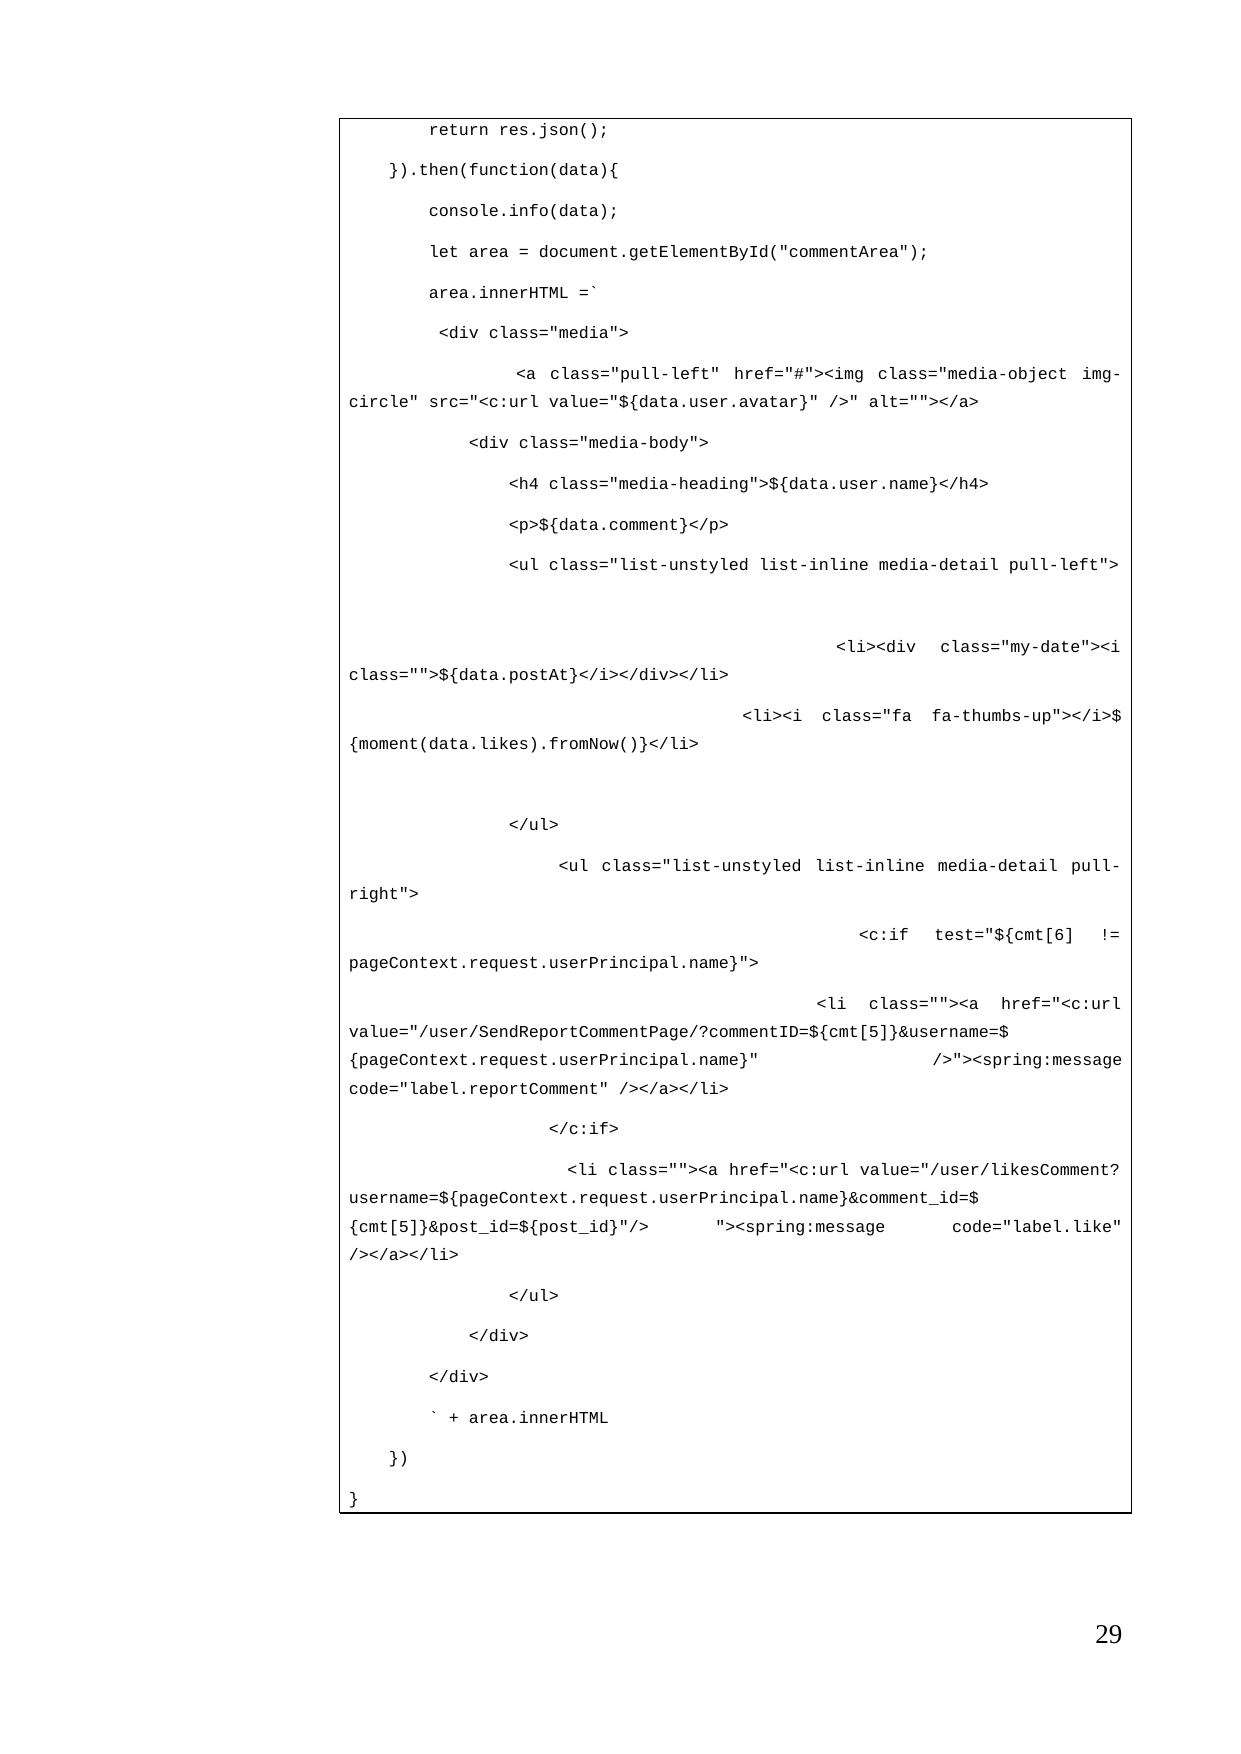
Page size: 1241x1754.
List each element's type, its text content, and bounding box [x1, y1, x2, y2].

text <li class=""><a href="<c:url value="/user/likesComment?username=${pageContext.request.userPrincipal.name}&comment_id=${cmt[5]}&post_id=${post_id}"/> "><spring:message code="label.like" /></a></li> [340, 1158, 1131, 1265]
text </div> [340, 1365, 1131, 1387]
text <li class=""><a href="<c:url value="/user/SendReportCommentPage/?commentID=${cmt[5]}&username=${pageContext.request.userPrincipal.name}" />"><spring:message code="label.reportComment" /></a></li> [340, 992, 1131, 1099]
text <li><div class="my-date"><i class="">${data.postAt}</i></div></li> [340, 635, 1131, 685]
text return res.json(); [340, 119, 1131, 140]
text <c:if test="${cmt[6] != pageContext.request.userPrincipal.name}"> [340, 923, 1131, 974]
text }) [340, 1447, 1131, 1469]
text </c:if> [340, 1118, 1131, 1140]
text <div class="media"> [340, 322, 1131, 344]
text ` + area.innerHTML [340, 1406, 1131, 1428]
text <h4 class="media-heading">${data.user.name}</h4> [340, 472, 1131, 494]
text console.info(data); [340, 199, 1131, 222]
text <div class="media-body"> [340, 431, 1131, 453]
text </div> [340, 1325, 1131, 1347]
text area.innerHTML =` [340, 281, 1131, 303]
text <ul class="list-unstyled list-inline media-detail pull-right"> [340, 854, 1131, 905]
text <ul class="list-unstyled list-inline media-detail pull-left"> [340, 554, 1131, 576]
text } [340, 1488, 1131, 1512]
text <li><i class="fa fa-thumbs-up"></i>${moment(data.likes).fromNow()}</li> [340, 704, 1131, 754]
text <a class="pull-left" href="#"><img class="media-object img-circle" src="<c:url value="${data.user.avatar}" />" alt=""></a> [340, 362, 1131, 413]
text }).then(function(data){ [340, 159, 1131, 181]
text </ul> [340, 814, 1131, 836]
text <p>${data.comment}</p> [340, 513, 1131, 535]
text let area = document.getElementById("commentArea"); [340, 240, 1131, 262]
text </ul> [340, 1284, 1131, 1306]
